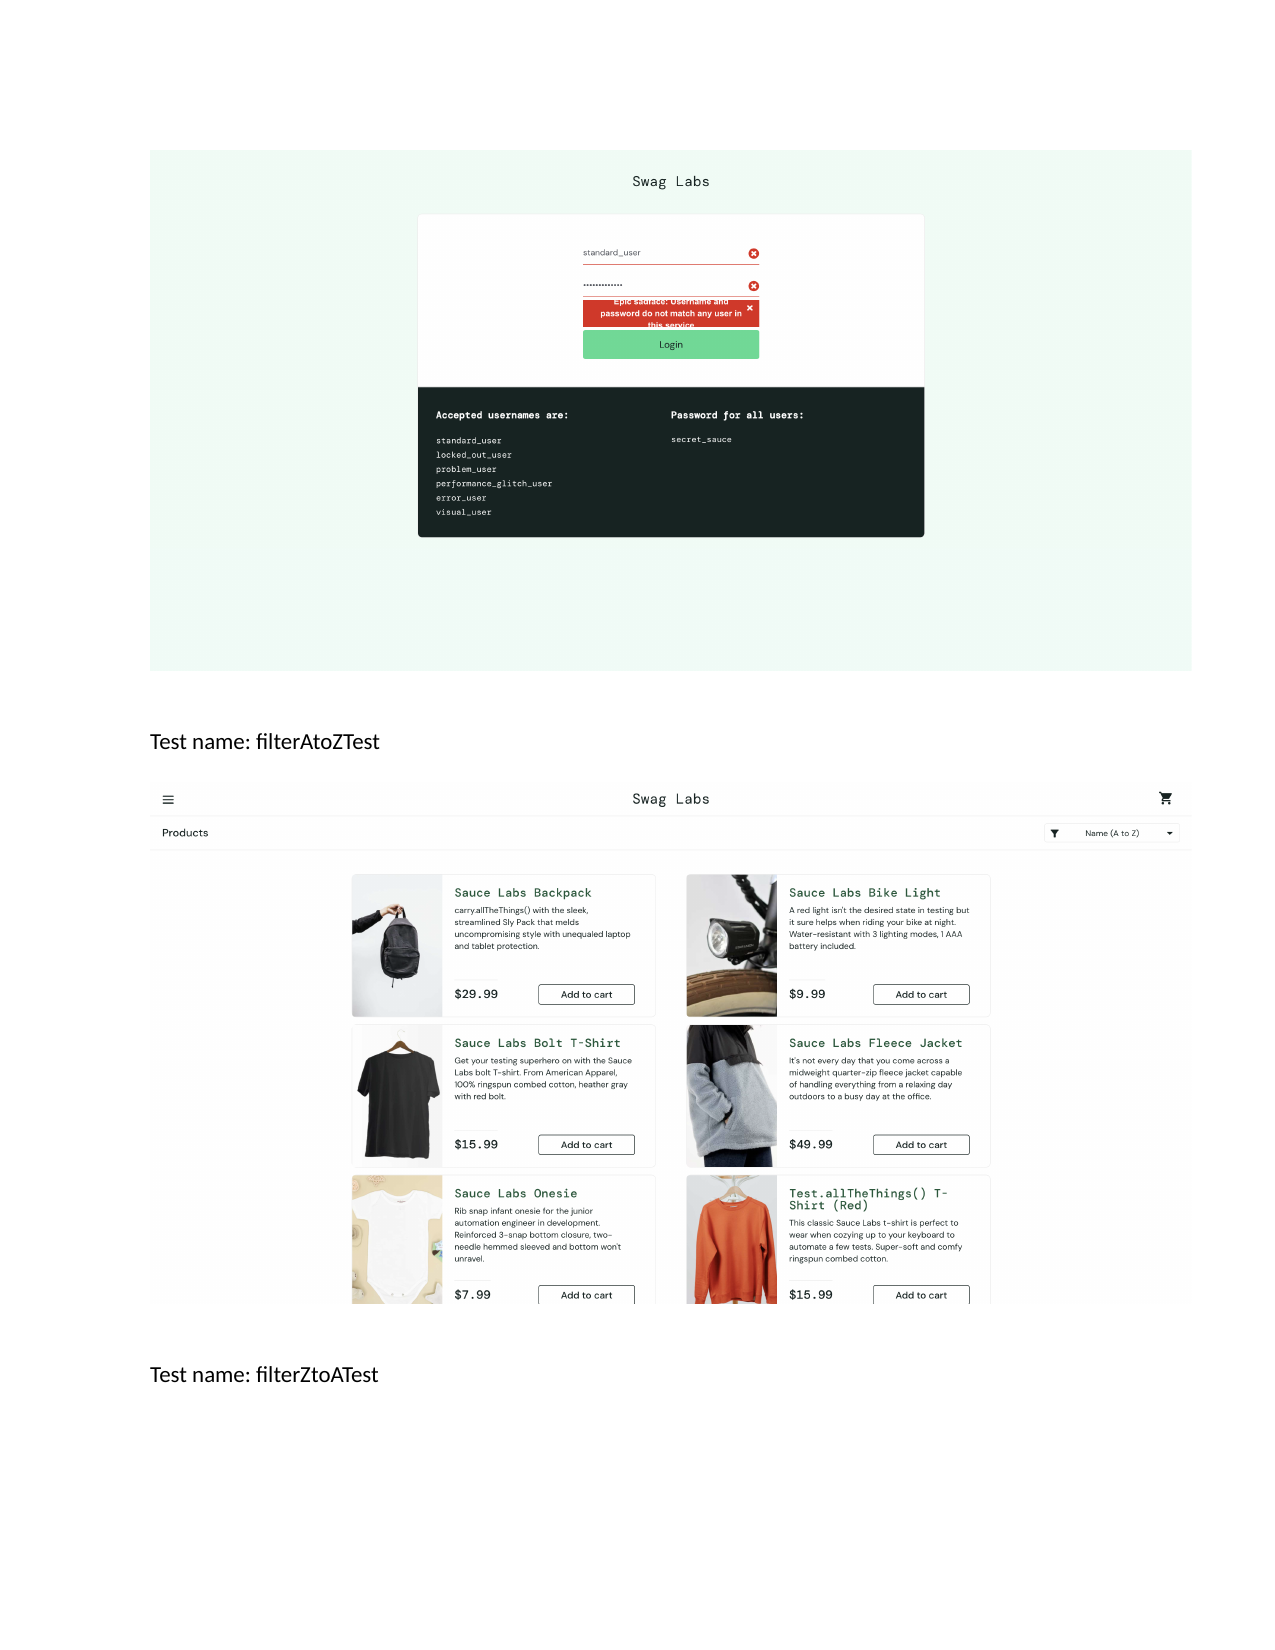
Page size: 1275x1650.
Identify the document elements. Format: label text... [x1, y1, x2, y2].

picture [150, 841, 1192, 1362]
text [150, 150, 1125, 184]
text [150, 1362, 1125, 1464]
text Test name: filterAtoZTest [150, 705, 1125, 841]
picture [150, 184, 1192, 705]
